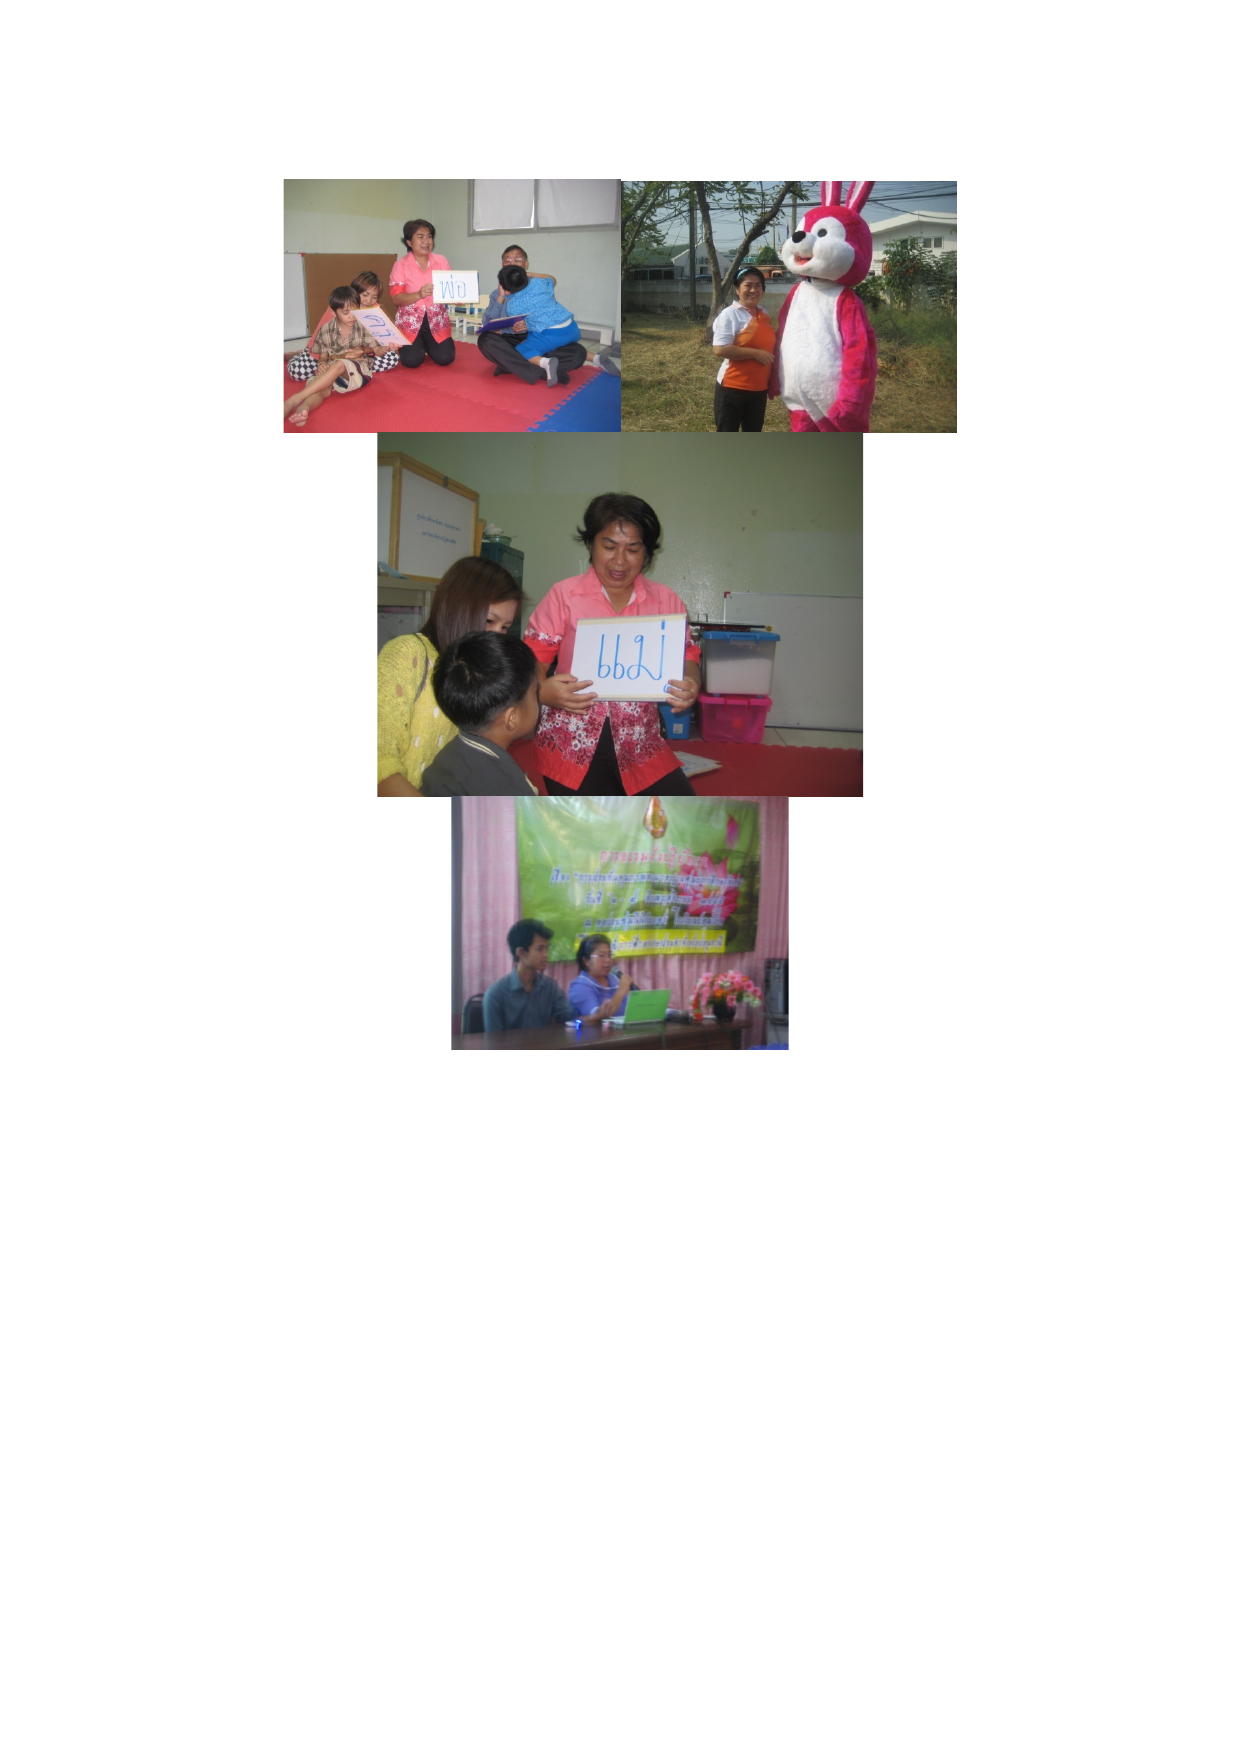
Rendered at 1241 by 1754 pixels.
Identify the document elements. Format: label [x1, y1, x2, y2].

picture [283, 179, 957, 1050]
